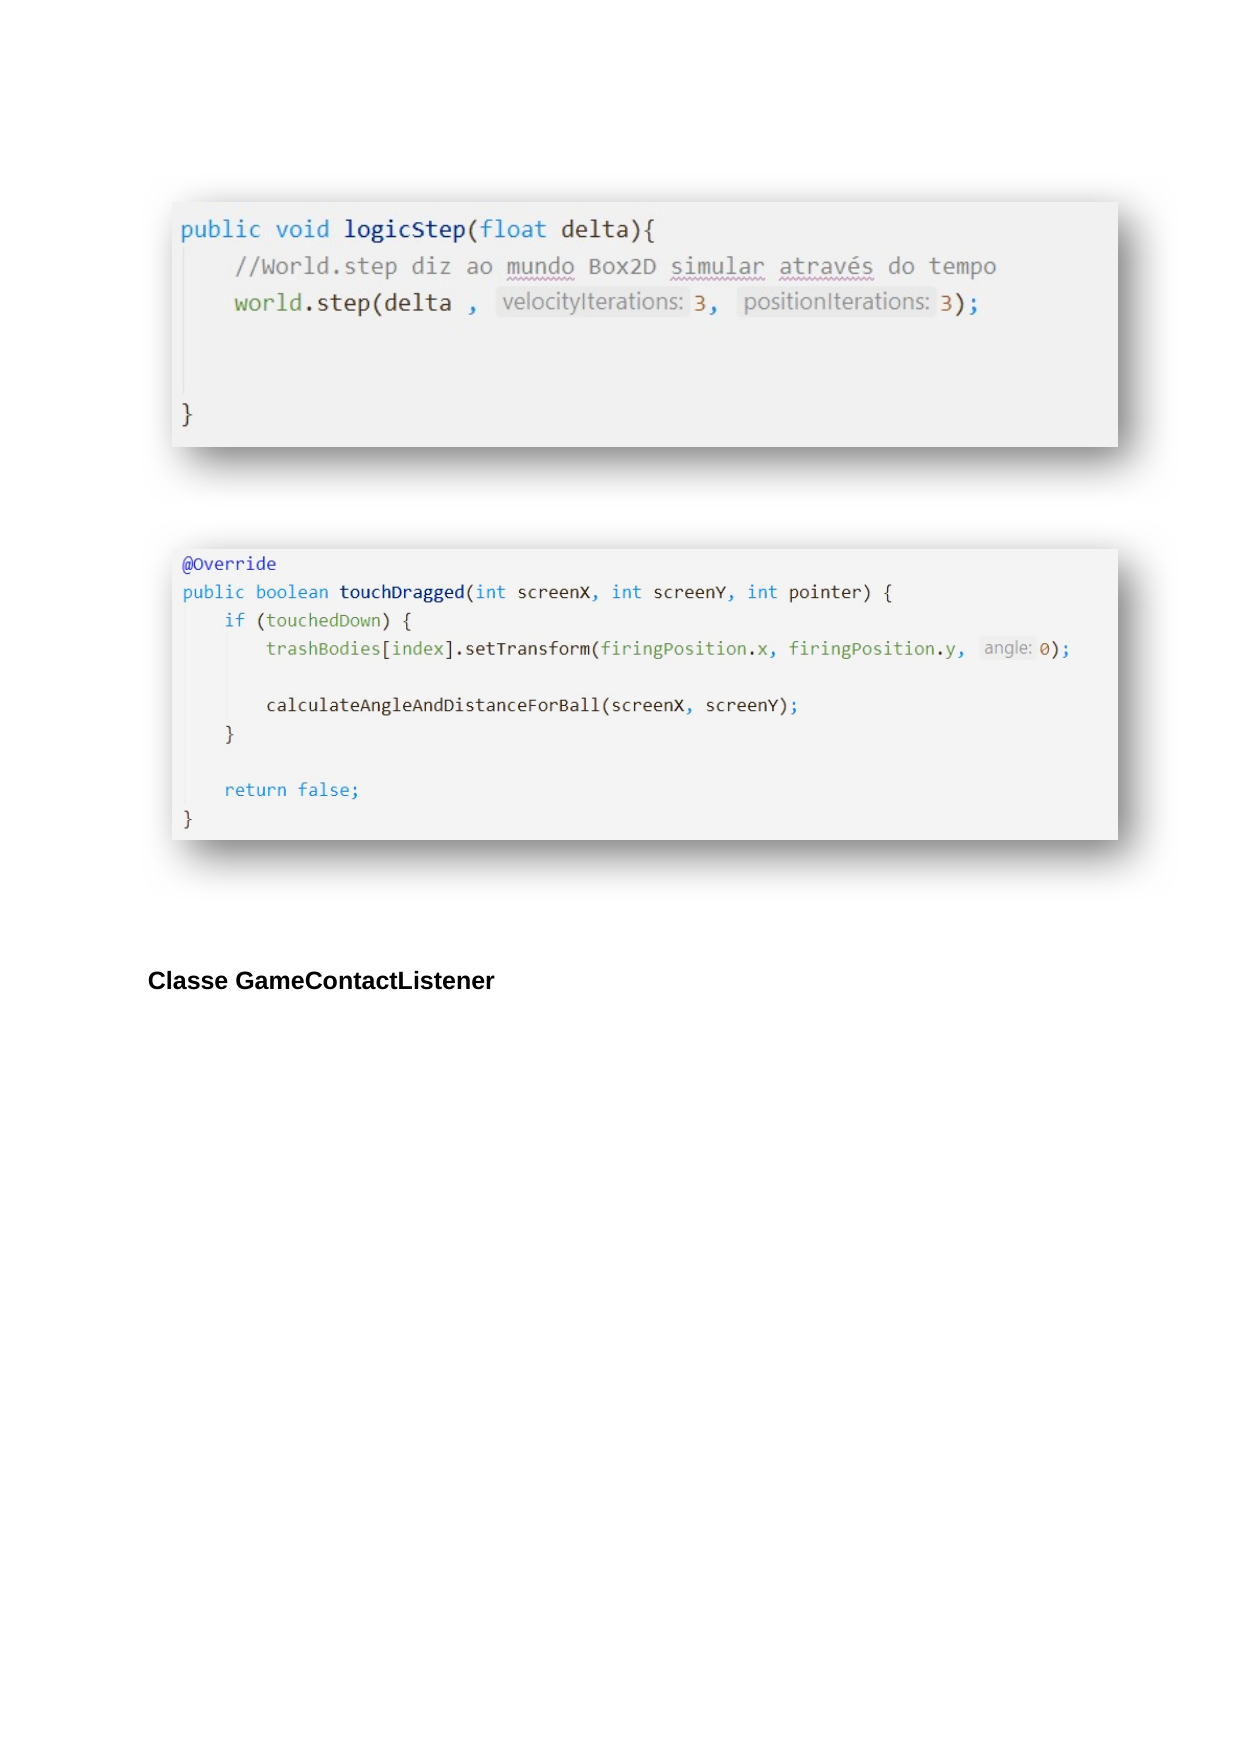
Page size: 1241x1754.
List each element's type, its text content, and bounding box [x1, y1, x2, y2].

text Classe GameContactListener [148, 966, 1092, 995]
picture [172, 549, 1118, 840]
picture [172, 202, 1118, 447]
